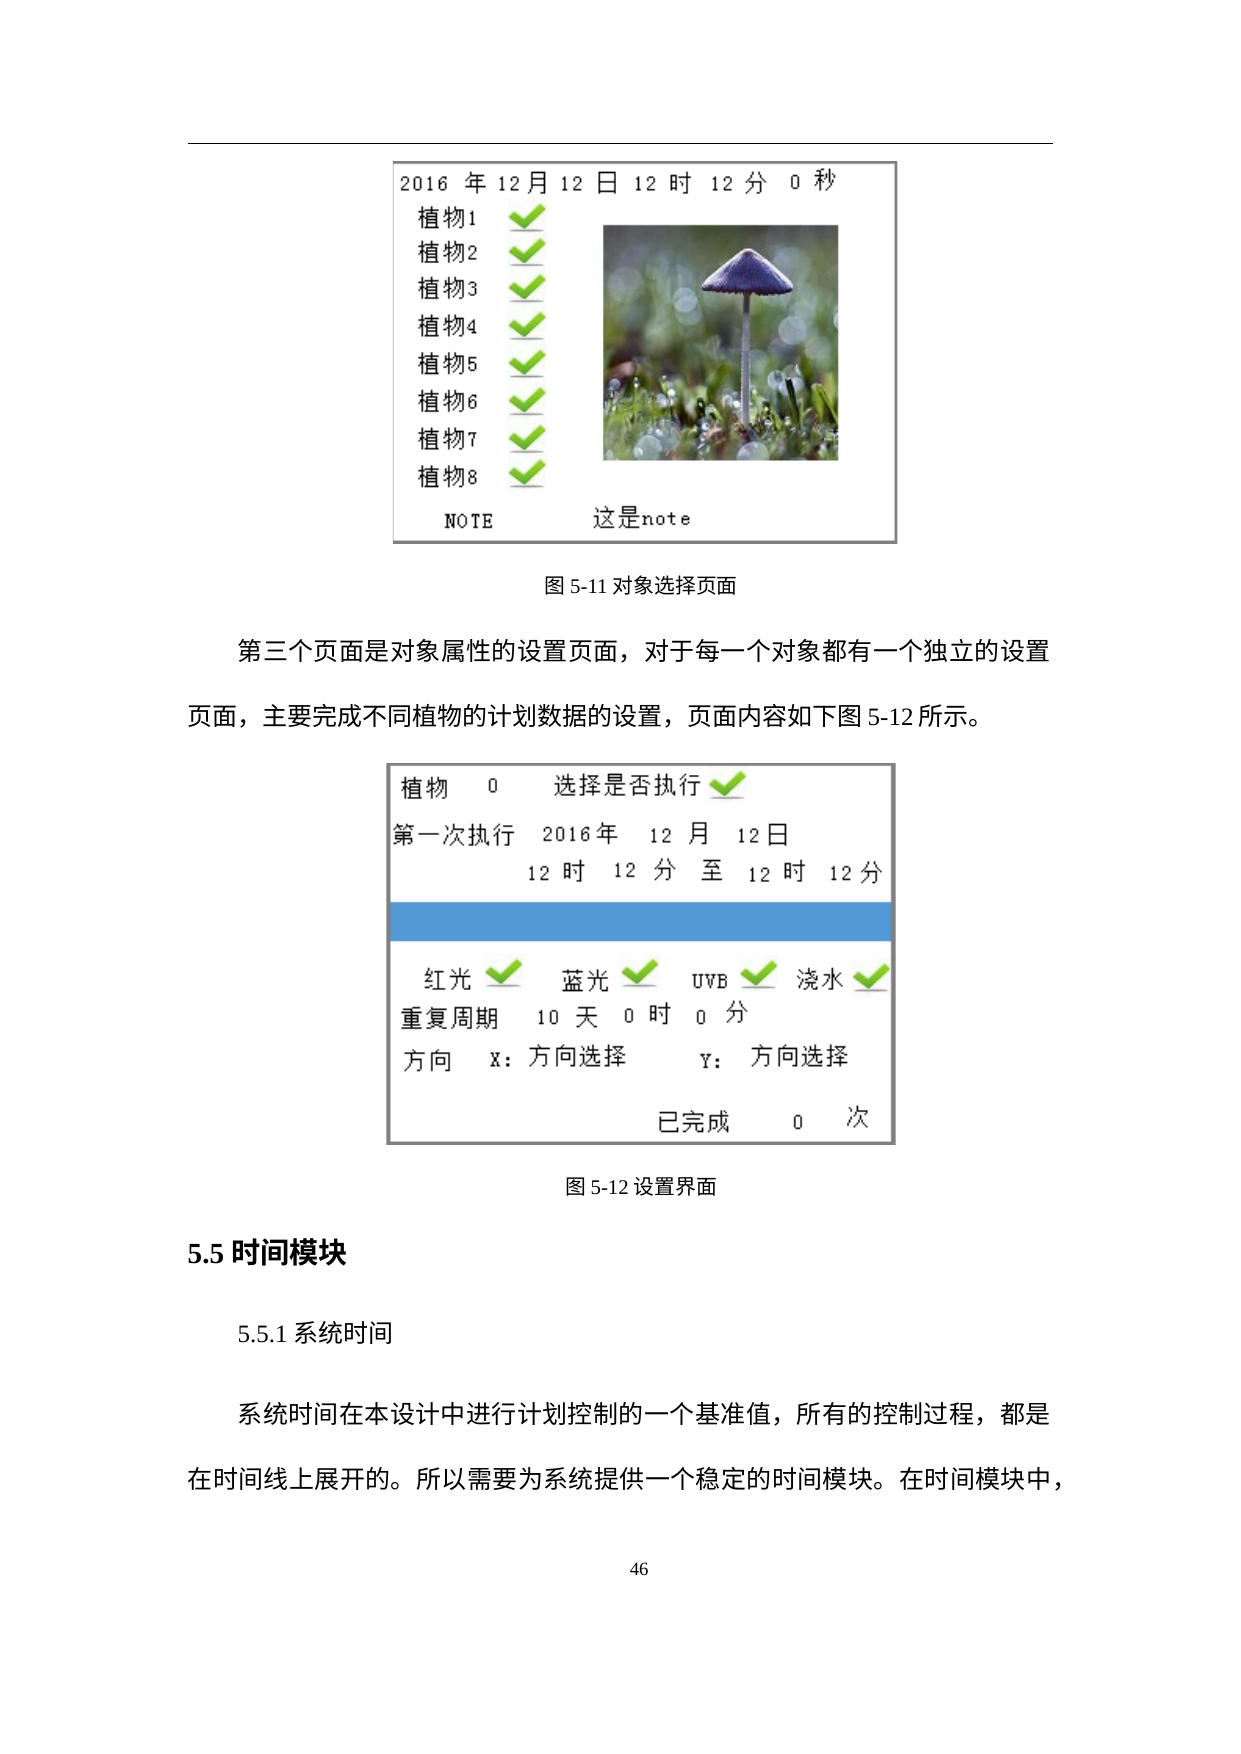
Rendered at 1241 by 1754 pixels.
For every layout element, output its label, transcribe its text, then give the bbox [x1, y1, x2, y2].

text 图 5-12 设置界面 [187, 1169, 1053, 1202]
picture [386, 763, 896, 1145]
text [187, 1381, 1053, 1511]
text 第三个页面是对象属性的设置页面，对于每一个对象都有一个独立的设置页面，主要完成不同植物的计划数据的设置，页面内容如下图5-12所示。 [187, 617, 1053, 747]
picture [392, 161, 898, 544]
text 图 5-11 对象选择页面 [187, 568, 1053, 601]
text 5.5.1 系统时间 [187, 1299, 1053, 1364]
subtitle 5.5 时间模块 [187, 1218, 1053, 1283]
